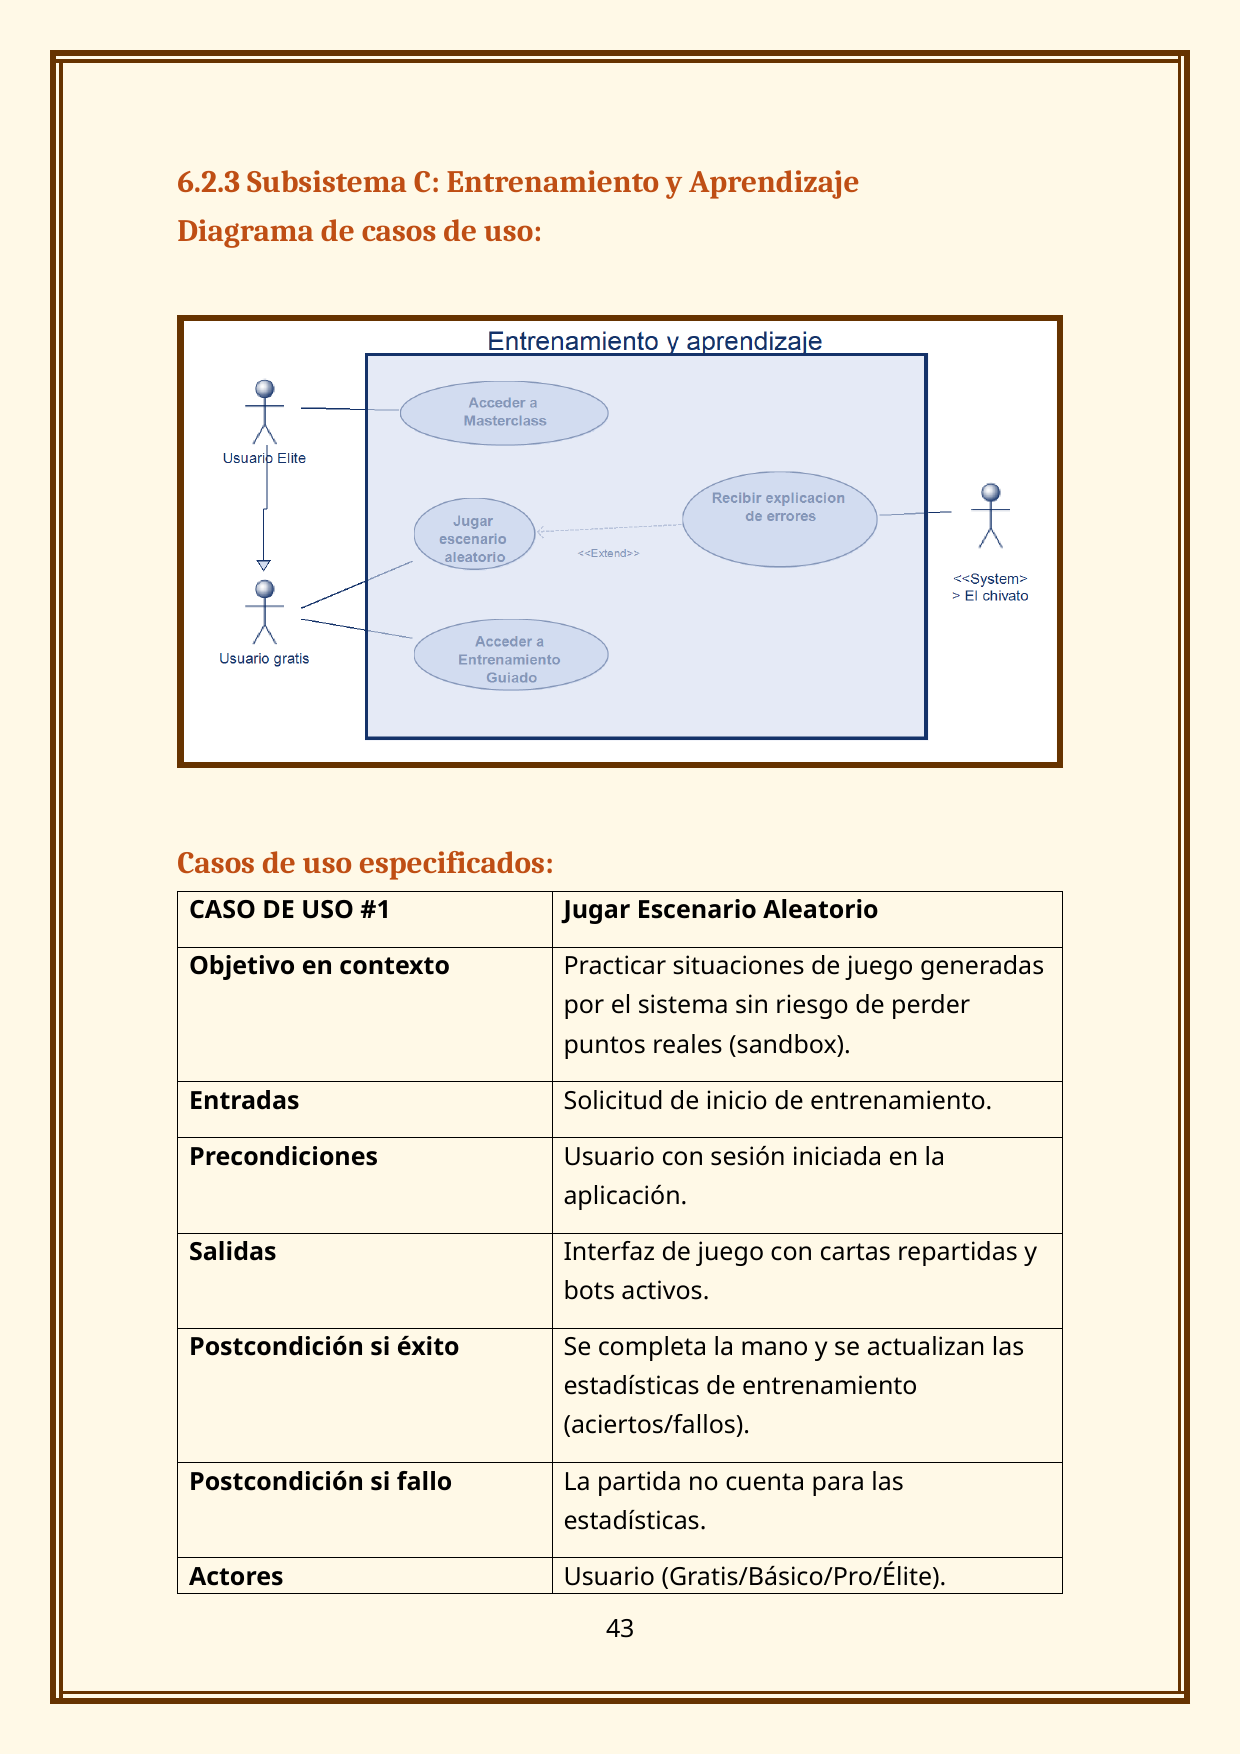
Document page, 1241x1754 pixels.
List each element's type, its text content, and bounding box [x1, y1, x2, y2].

table_cell Salidas [178, 1234, 552, 1328]
table_cell Precondiciones [178, 1138, 552, 1232]
table_header Jugar Escenario Aleatorio [553, 892, 1062, 947]
table_cell Practicar situaciones de juego generadas por el sistema sin riesgo de perder puntos reales (sandbox). [553, 948, 1062, 1081]
table_header CASO DE USO #1 [178, 892, 552, 947]
table_cell Interfaz de juego con cartas repartidas y bots activos. [553, 1234, 1062, 1328]
table_cell Objetivo en contexto [178, 948, 552, 1081]
subtitle Casos de uso especificados: [177, 845, 1063, 881]
table_cell Usuario con sesión iniciada en la aplicación. [553, 1138, 1062, 1232]
picture [184, 321, 1057, 762]
table_cell Se completa la mano y se actualizan las estadísticas de entrenamiento (aciertos/fallos). [553, 1329, 1062, 1462]
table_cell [553, 1558, 1062, 1592]
table_cell Actores [178, 1558, 552, 1592]
subtitle Diagrama de casos de uso: [177, 214, 1063, 250]
subtitle 6.2.3 Subsistema C: Entrenamiento y Aprendizaje [177, 164, 1063, 200]
table_cell Postcondición si fallo [178, 1463, 552, 1557]
table_cell La partida no cuenta para las estadísticas. [553, 1463, 1062, 1557]
table_cell Entradas [178, 1082, 552, 1137]
table_cell Solicitud de inicio de entrenamiento. [553, 1082, 1062, 1137]
table_cell Postcondición si éxito [178, 1329, 552, 1462]
